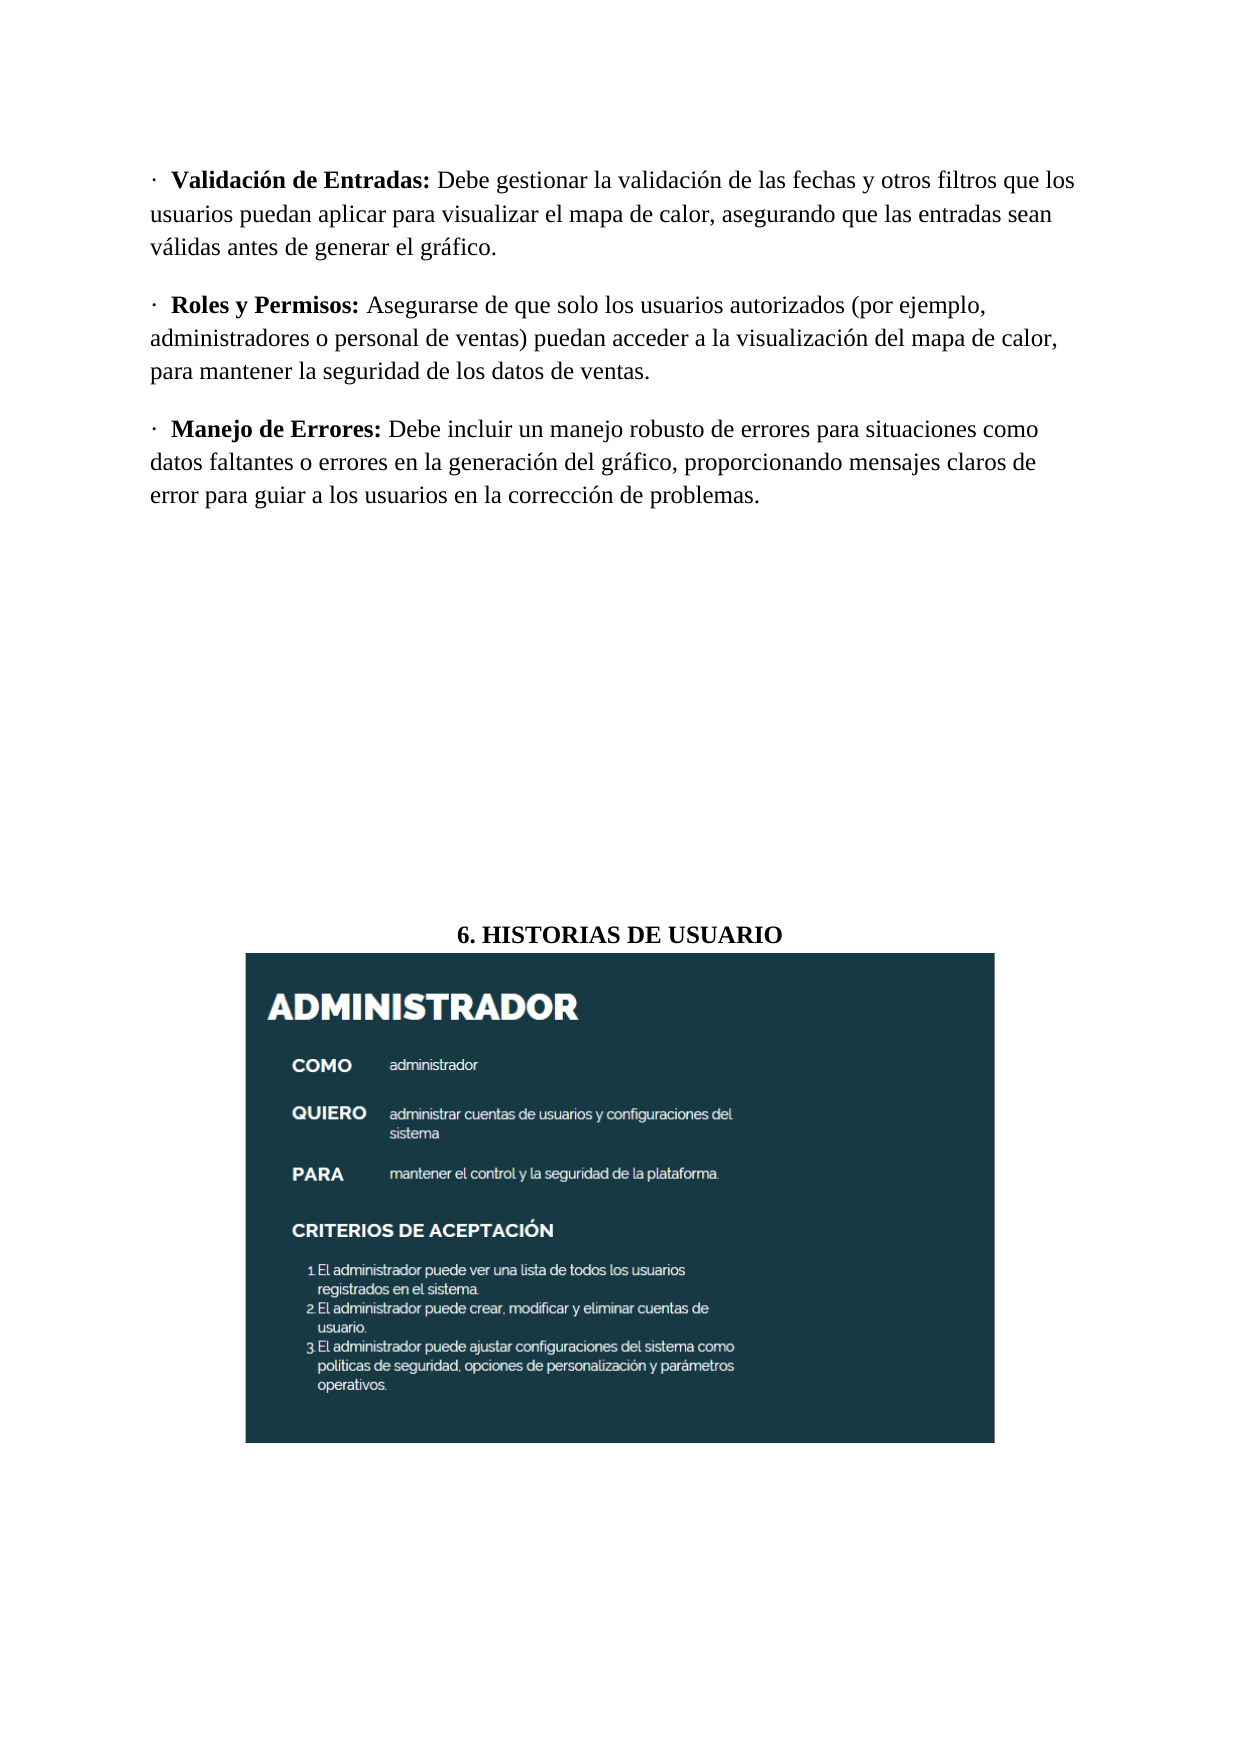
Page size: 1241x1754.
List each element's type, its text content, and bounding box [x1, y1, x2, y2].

text · Roles y Permisos: Asegurarse de que solo los usuarios autorizados (por ejemplo, administradores o personal de ventas) puedan acceder a la visualización del mapa de calor, para mantener la seguridad de los datos de ventas. [150, 290, 1090, 384]
text · Validación de Entradas: Debe gestionar la validación de las fechas y otros filtros que los usuarios puedan aplicar para visualizar el mapa de calor, asegurando que las entradas sean válidas antes de generar el gráfico. [150, 166, 1090, 260]
text 6. HISTORIAS DE USUARIO [150, 920, 1090, 949]
text · Manejo de Errores: Debe incluir un manejo robusto de errores para situaciones como datos faltantes o errores en la generación del gráfico, proporcionando mensajes claros de error para guiar a los usuarios en la corrección de problemas. [150, 414, 1090, 508]
picture [245, 953, 995, 1443]
